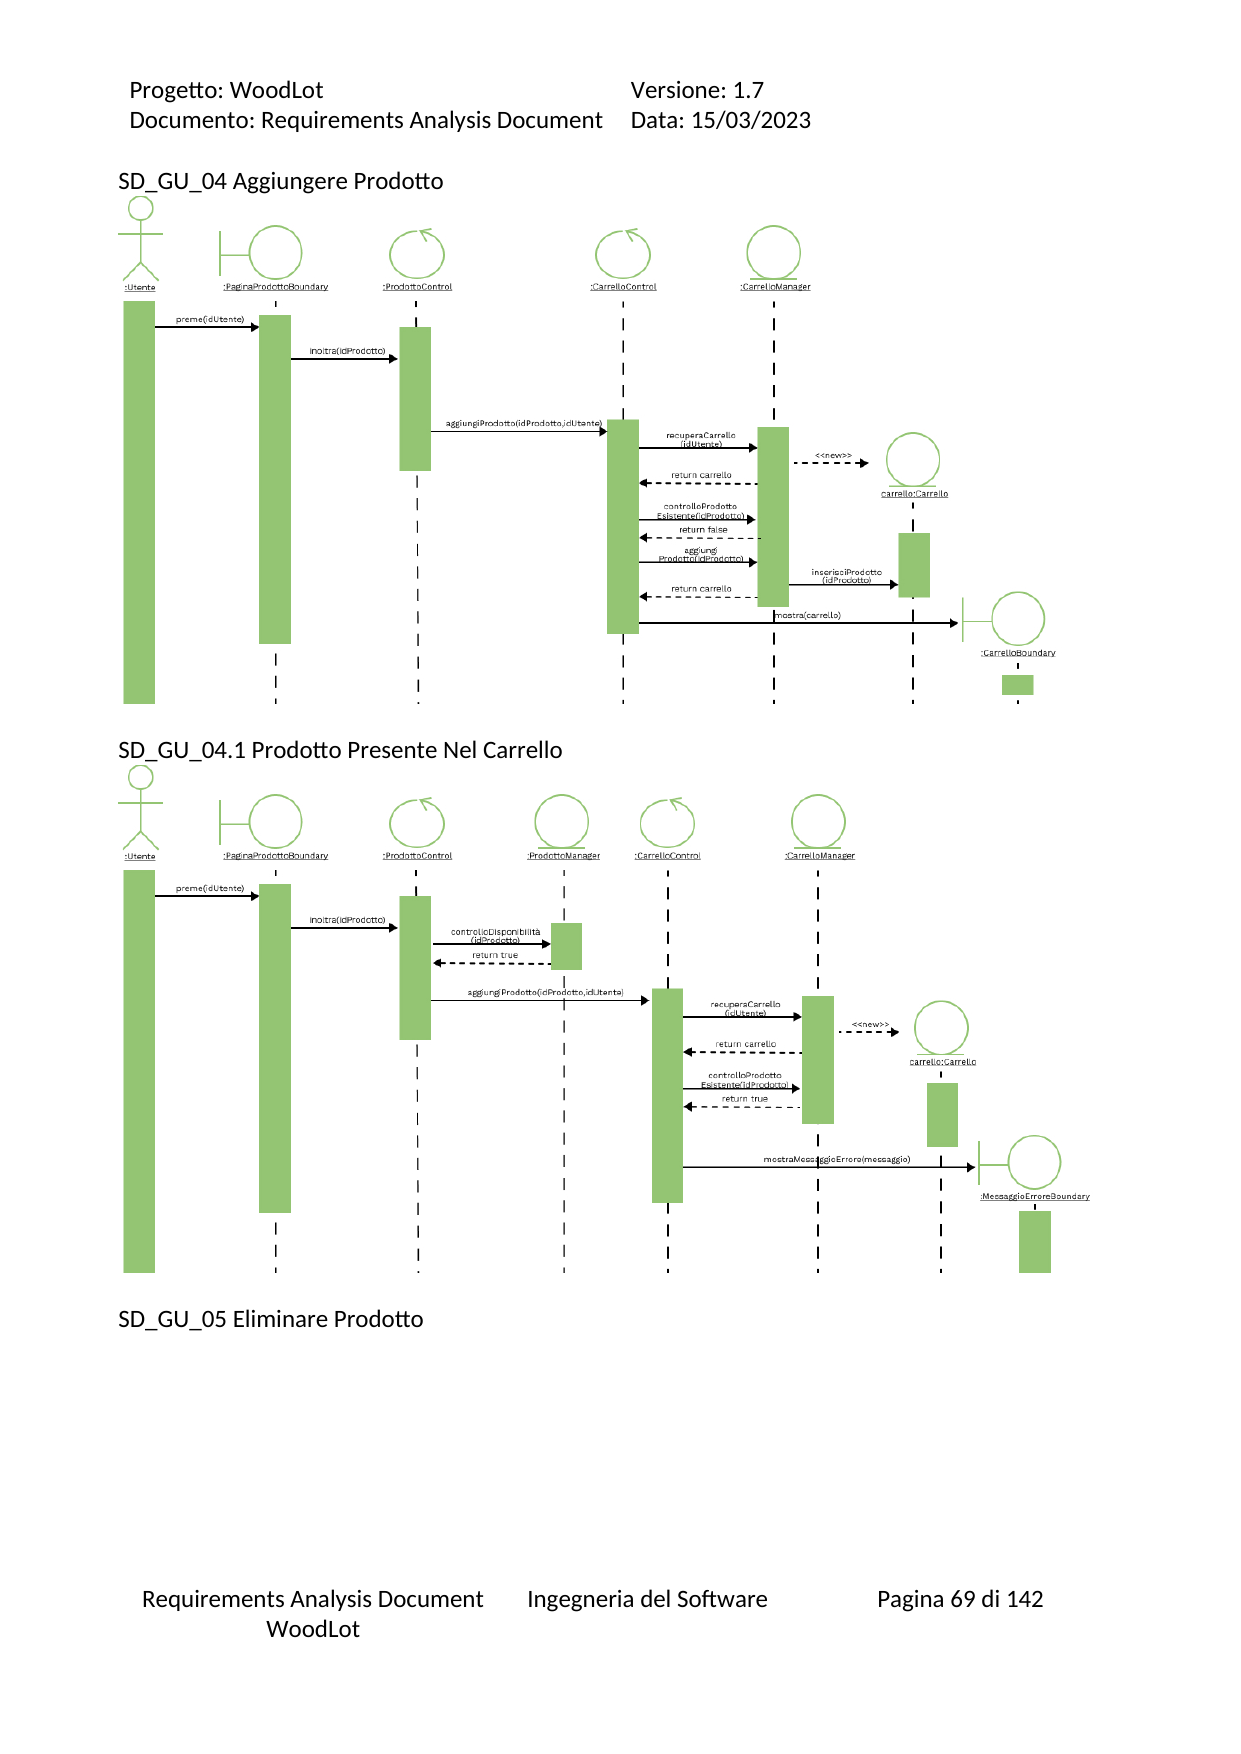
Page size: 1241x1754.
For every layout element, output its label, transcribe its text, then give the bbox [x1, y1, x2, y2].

picture [118, 765, 1122, 1273]
text SD_GU_04.1 Prodotto Presente Nel Carrello [118, 734, 1122, 765]
picture [118, 196, 1122, 704]
text SD_GU_04 Aggiungere Prodotto [118, 165, 1122, 196]
text SD_GU_05 Eliminare Prodotto [118, 1303, 1122, 1334]
